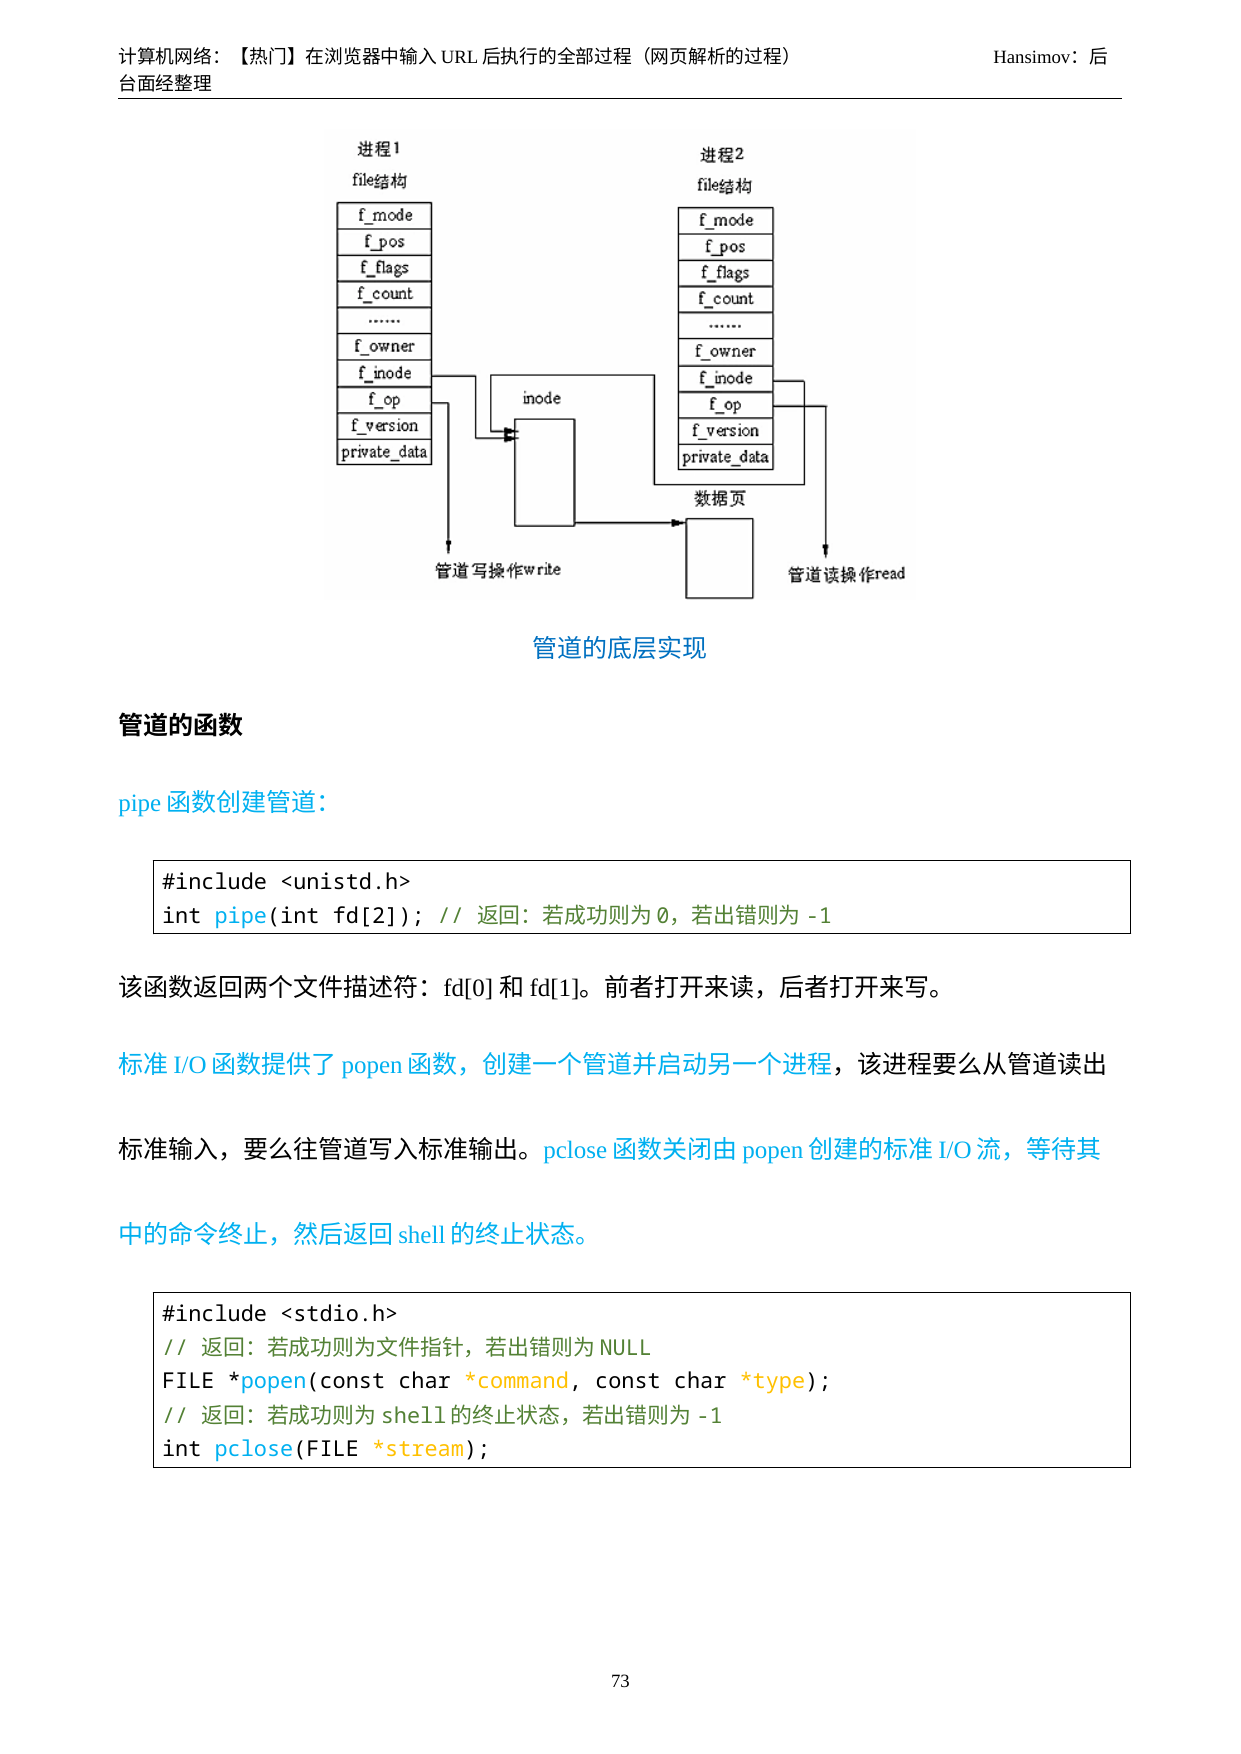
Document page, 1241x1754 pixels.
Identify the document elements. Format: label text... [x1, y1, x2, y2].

subtitle 管道的函数 [118, 689, 1122, 757]
text 管道的底层实现 [118, 612, 1122, 680]
list #include <stdio.h> [154, 1293, 1130, 1326]
text 标准I/O函数提供了popen函数，创建一个管道并启动另一个进程，该进程要么从管道读出标准输入，要么往管道写入标准输出。pclose函数关闭由popen创建的标准I/O流，等待其中的命令终止，然后返回shell的终止状态。 [118, 1028, 1122, 1266]
text 该函数返回两个文件描述符：fd[0] 和fd[1]。前者打开来读，后者打开来写。 [118, 952, 1122, 1019]
list int pclose(FILE *stream); [154, 1428, 1130, 1467]
list // 返回：若成功则为文件指针，若出错则为NULL [154, 1326, 1130, 1360]
list FILE *popen(const char *command, const char *type); [154, 1360, 1130, 1394]
picture [324, 129, 916, 600]
list // 返回：若成功则为shell的终止状态，若出错则为 -1 [154, 1394, 1130, 1428]
list #include <unistd.h> [154, 861, 1130, 894]
list int pipe(int fd[2]); // 返回：若成功则为0，若出错则为 -1 [154, 894, 1130, 933]
text pipe函数创建管道： [118, 766, 1122, 834]
